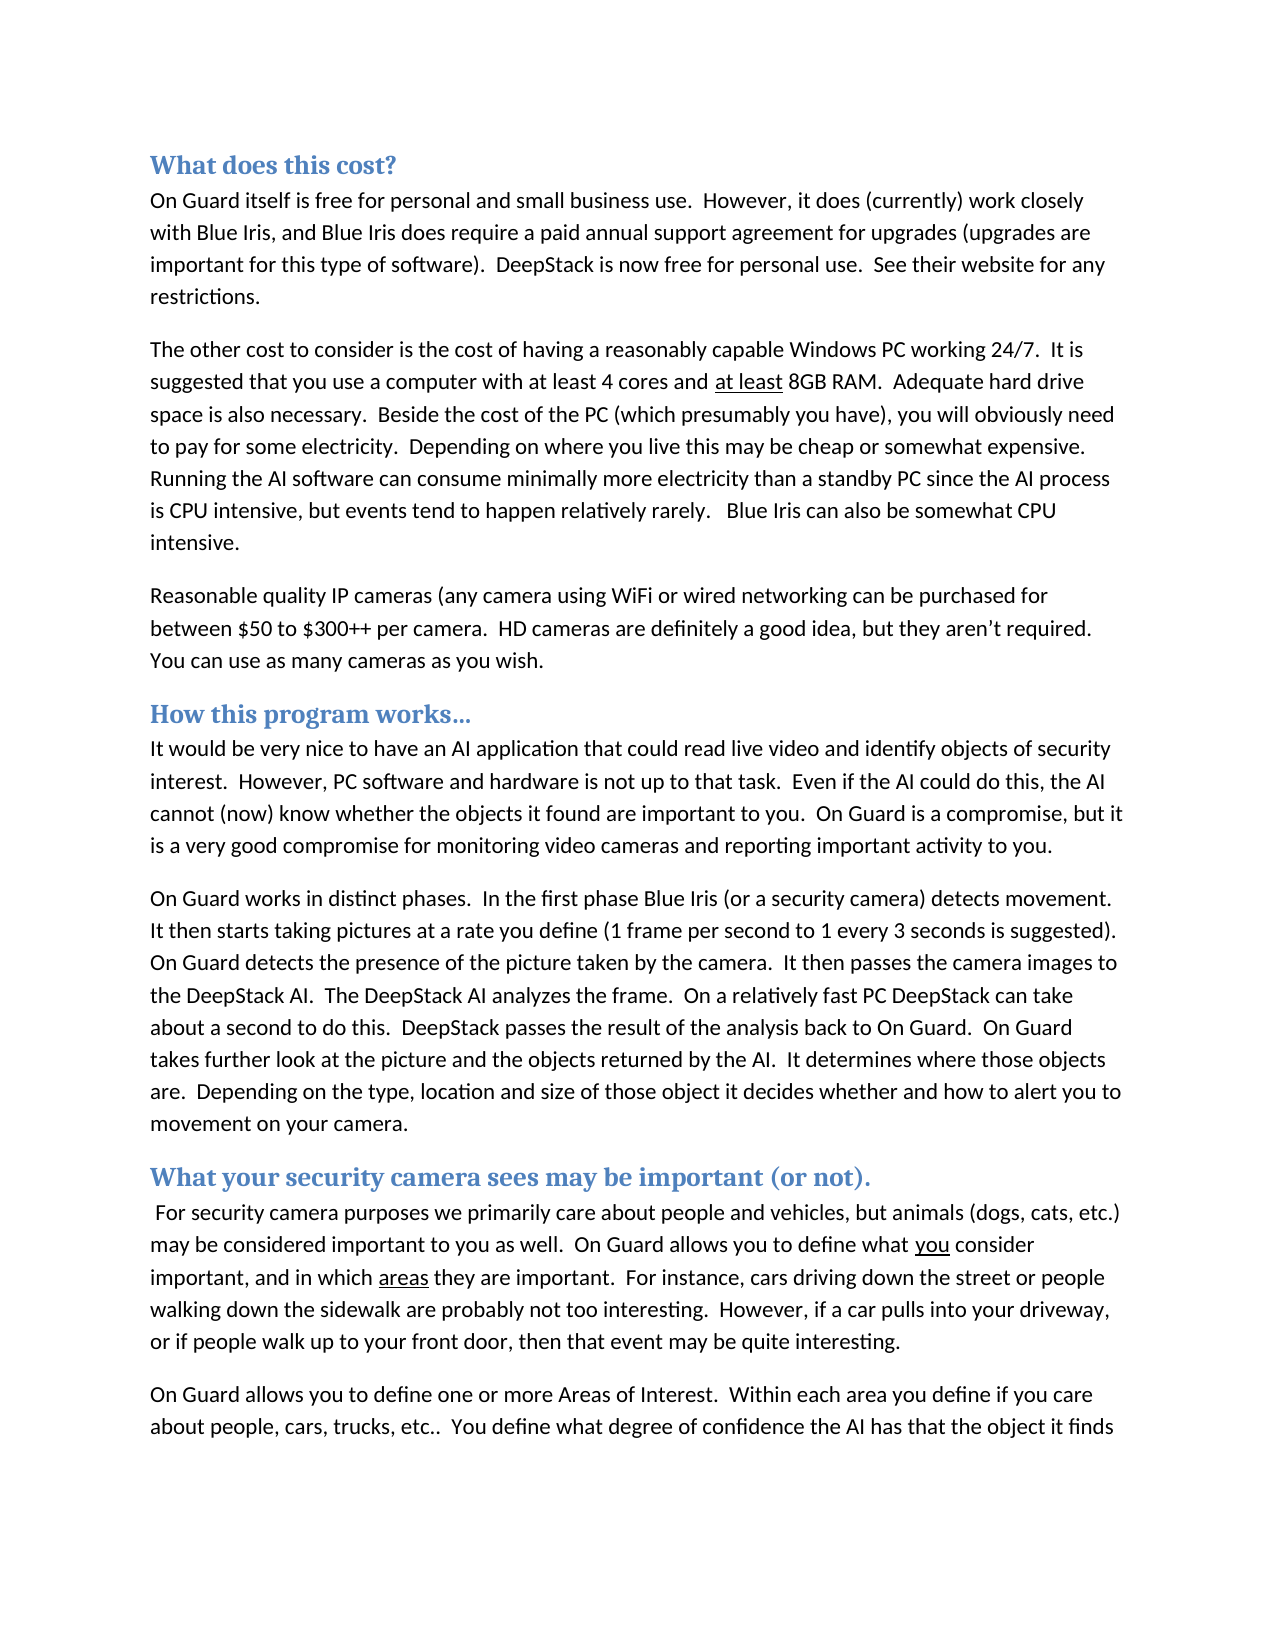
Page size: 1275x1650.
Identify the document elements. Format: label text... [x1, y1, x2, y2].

text It would be very nice to have an AI application that could read live video and identify objects of security interest. However, PC software and hardware is not up to that task. Even if the AI could do this, the AI cannot (now) know whether the objects it found are important to you. On Guard is a compromise, but it is a very good compromise for monitoring video cameras and reporting important activity to you. [150, 734, 1125, 859]
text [150, 1380, 1125, 1440]
text On Guard works in distinct phases. In the first phase Blue Iris (or a security camera) detects movement. It then starts taking pictures at a rate you define (1 frame per second to 1 every 3 seconds is suggested). On Guard detects the presence of the picture taken by the camera. It then passes the camera images to the DeepStack AI. The DeepStack AI analyzes the frame. On a relatively fast PC DeepStack can take about a second to do this. DeepStack passes the result of the analysis back to On Guard. On Guard takes further look at the picture and the objects returned by the AI. It determines where those objects are. Depending on the type, location and size of those object it decides whether and how to alert you to movement on your camera. [150, 884, 1125, 1137]
subtitle How this program works… [150, 699, 1125, 730]
subtitle What your security camera sees may be important (or not). [150, 1162, 1125, 1194]
subtitle What does this cost? [150, 150, 1125, 181]
text For security camera purposes we primarily care about people and vehicles, but animals (dogs, cats, etc.) may be considered important to you as well. On Guard allows you to define what you consider important, and in which areas they are important. For instance, cars driving down the street or people walking down the sidewalk are probably not too interesting. However, if a car pulls into your driveway, or if people walk up to your front door, then that event may be quite interesting. [150, 1198, 1125, 1355]
text Reasonable quality IP cameras (any camera using WiFi or wired networking can be purchased for between $50 to $300++ per camera. HD cameras are definitely a good idea, but they aren’t required. You can use as many cameras as you wish. [150, 581, 1125, 674]
text On Guard itself is free for personal and small business use. However, it does (currently) work closely with Blue Iris, and Blue Iris does require a paid annual support agreement for upgrades (upgrades are important for this type of software). DeepStack is now free for personal use. See their website for any restrictions. [150, 186, 1125, 310]
text The other cost to consider is the cost of having a reasonably capable Windows PC working 24/7. It is suggested that you use a computer with at least 4 cores and at least 8GB RAM. Adequate hard drive space is also necessary. Beside the cost of the PC (which presumably you have), you will obviously need to pay for some electricity. Depending on where you live this may be cheap or somewhat expensive. Running the AI software can consume minimally more electricity than a standby PC since the AI process is CPU intensive, but events tend to happen relatively rarely. Blue Iris can also be somewhat CPU intensive. [150, 335, 1125, 556]
